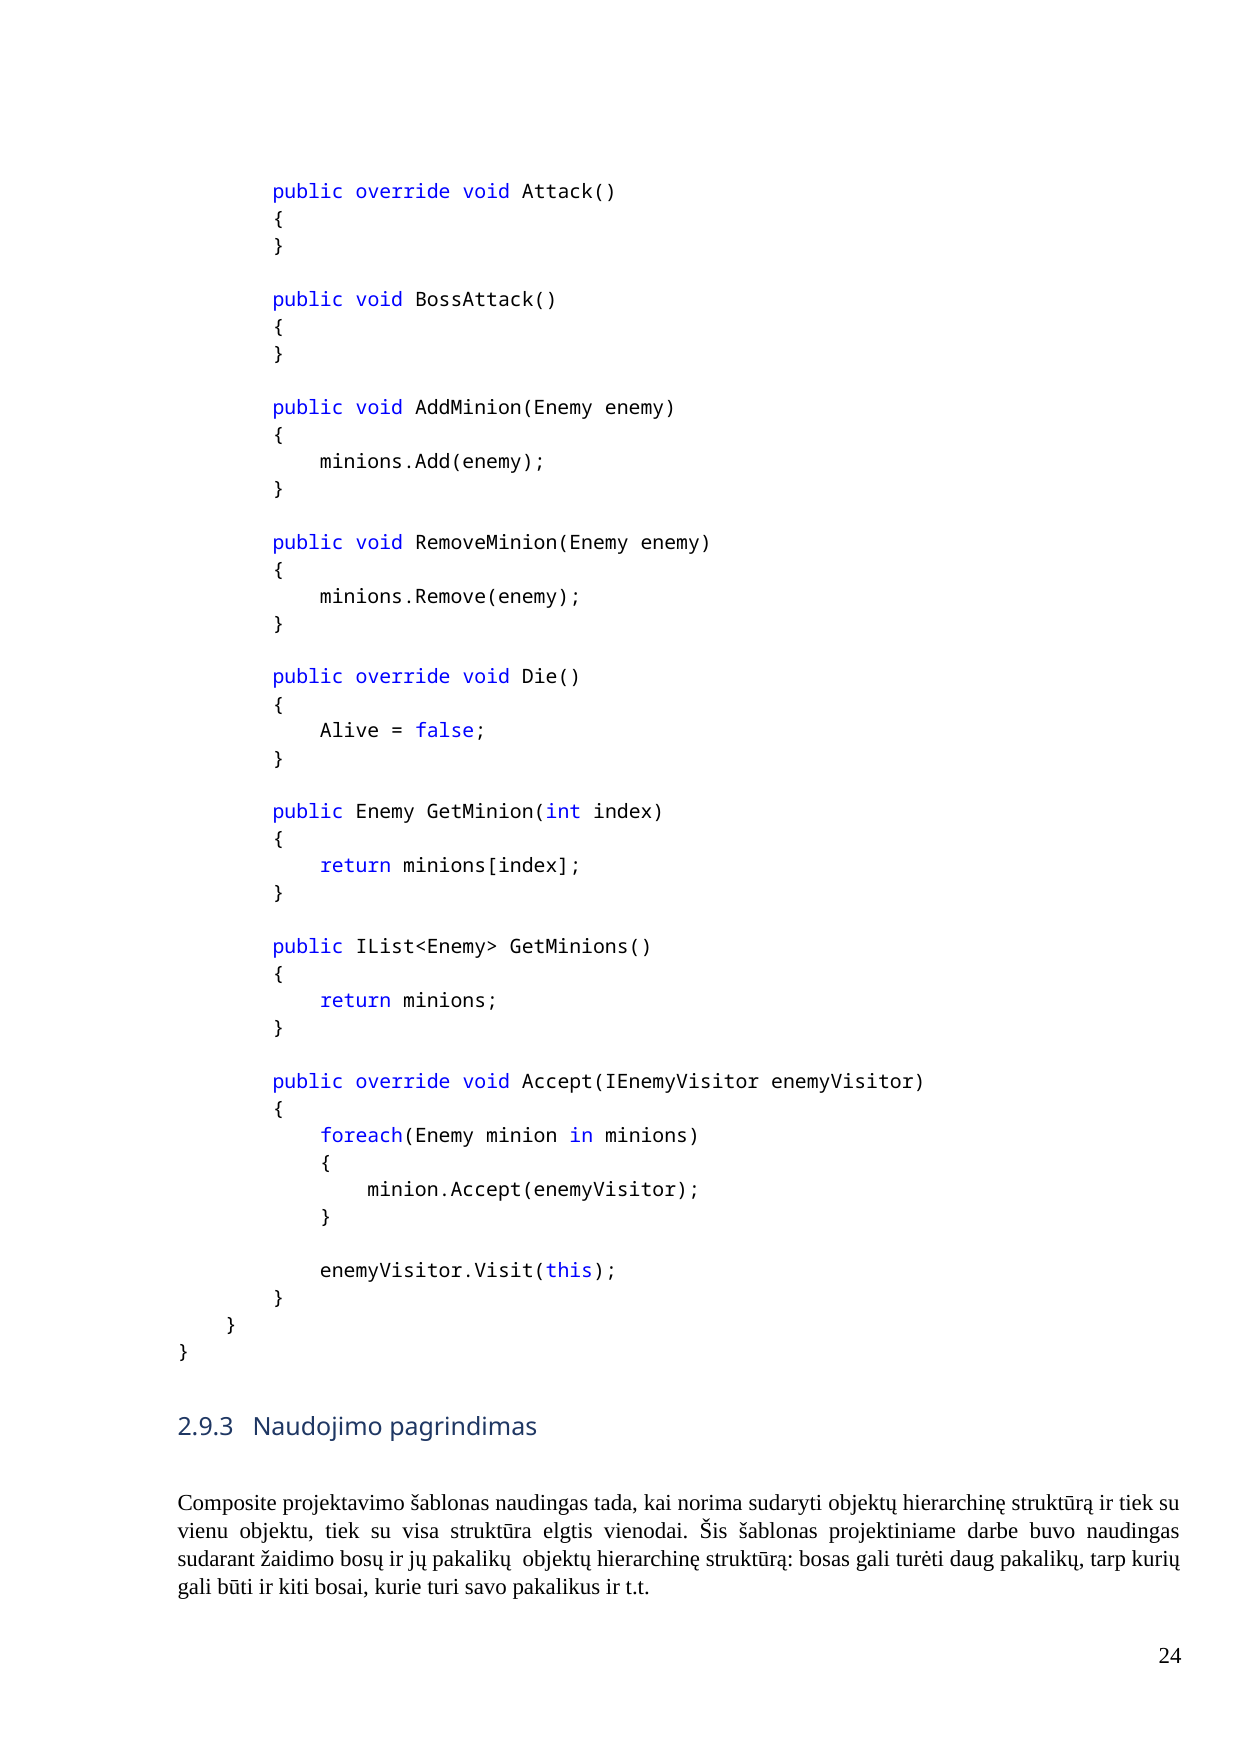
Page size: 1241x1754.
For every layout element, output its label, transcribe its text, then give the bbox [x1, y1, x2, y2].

text } [177, 339, 1181, 366]
text public override void Accept(IEnemyVisitor enemyVisitor) [177, 1067, 1181, 1094]
text return minions; [177, 987, 1181, 1013]
text Alive = false; [177, 717, 1181, 744]
text { [177, 420, 1181, 447]
text { [177, 690, 1181, 717]
text public void AddMinion(Enemy enemy) [177, 393, 1181, 420]
text } [177, 474, 1181, 501]
text { [177, 1148, 1181, 1175]
text } [177, 1310, 1181, 1337]
text } [177, 1013, 1181, 1041]
text minions.Remove(enemy); [177, 582, 1181, 609]
text Composite projektavimo šablonas naudingas tada, kai norima sudaryti objektų hierarchinę struktūrą ir tiek su vienu objektu, tiek su visa struktūra elgtis vienodai. Šis šablonas projektiniame darbe buvo naudingas sudarant žaidimo bosų ir jų pakalikų objektų hierarchinę struktūrą: bosas gali turėti daug pakalikų, tarp kurių gali būti ir kiti bosai, kurie turi savo pakalikus ir t.t. [177, 1489, 1181, 1599]
text { [177, 959, 1181, 987]
text } [177, 231, 1181, 258]
text foreach(Enemy minion in minions) [177, 1121, 1181, 1148]
text { [177, 1094, 1181, 1121]
text } [177, 1337, 1181, 1364]
text { [177, 204, 1181, 231]
text } [177, 1202, 1181, 1229]
text { [177, 825, 1181, 852]
text } [177, 879, 1181, 906]
text public Enemy GetMinion(int index) [177, 798, 1181, 825]
text { [177, 555, 1181, 582]
text public override void Attack() [177, 177, 1181, 204]
text } [177, 609, 1181, 636]
text minions.Add(enemy); [177, 447, 1181, 474]
subtitle Naudojimo pagrindimas [177, 1409, 1181, 1443]
text public void BossAttack() [177, 285, 1181, 312]
text enemyVisitor.Visit(this); [177, 1256, 1181, 1283]
text public IList<Enemy> GetMinions() [177, 933, 1181, 959]
text { [177, 312, 1181, 339]
text public void RemoveMinion(Enemy enemy) [177, 528, 1181, 555]
text return minions[index]; [177, 852, 1181, 879]
text } [177, 1283, 1181, 1310]
text } [177, 744, 1181, 771]
text minion.Accept(enemyVisitor); [177, 1175, 1181, 1202]
text public override void Die() [177, 663, 1181, 690]
